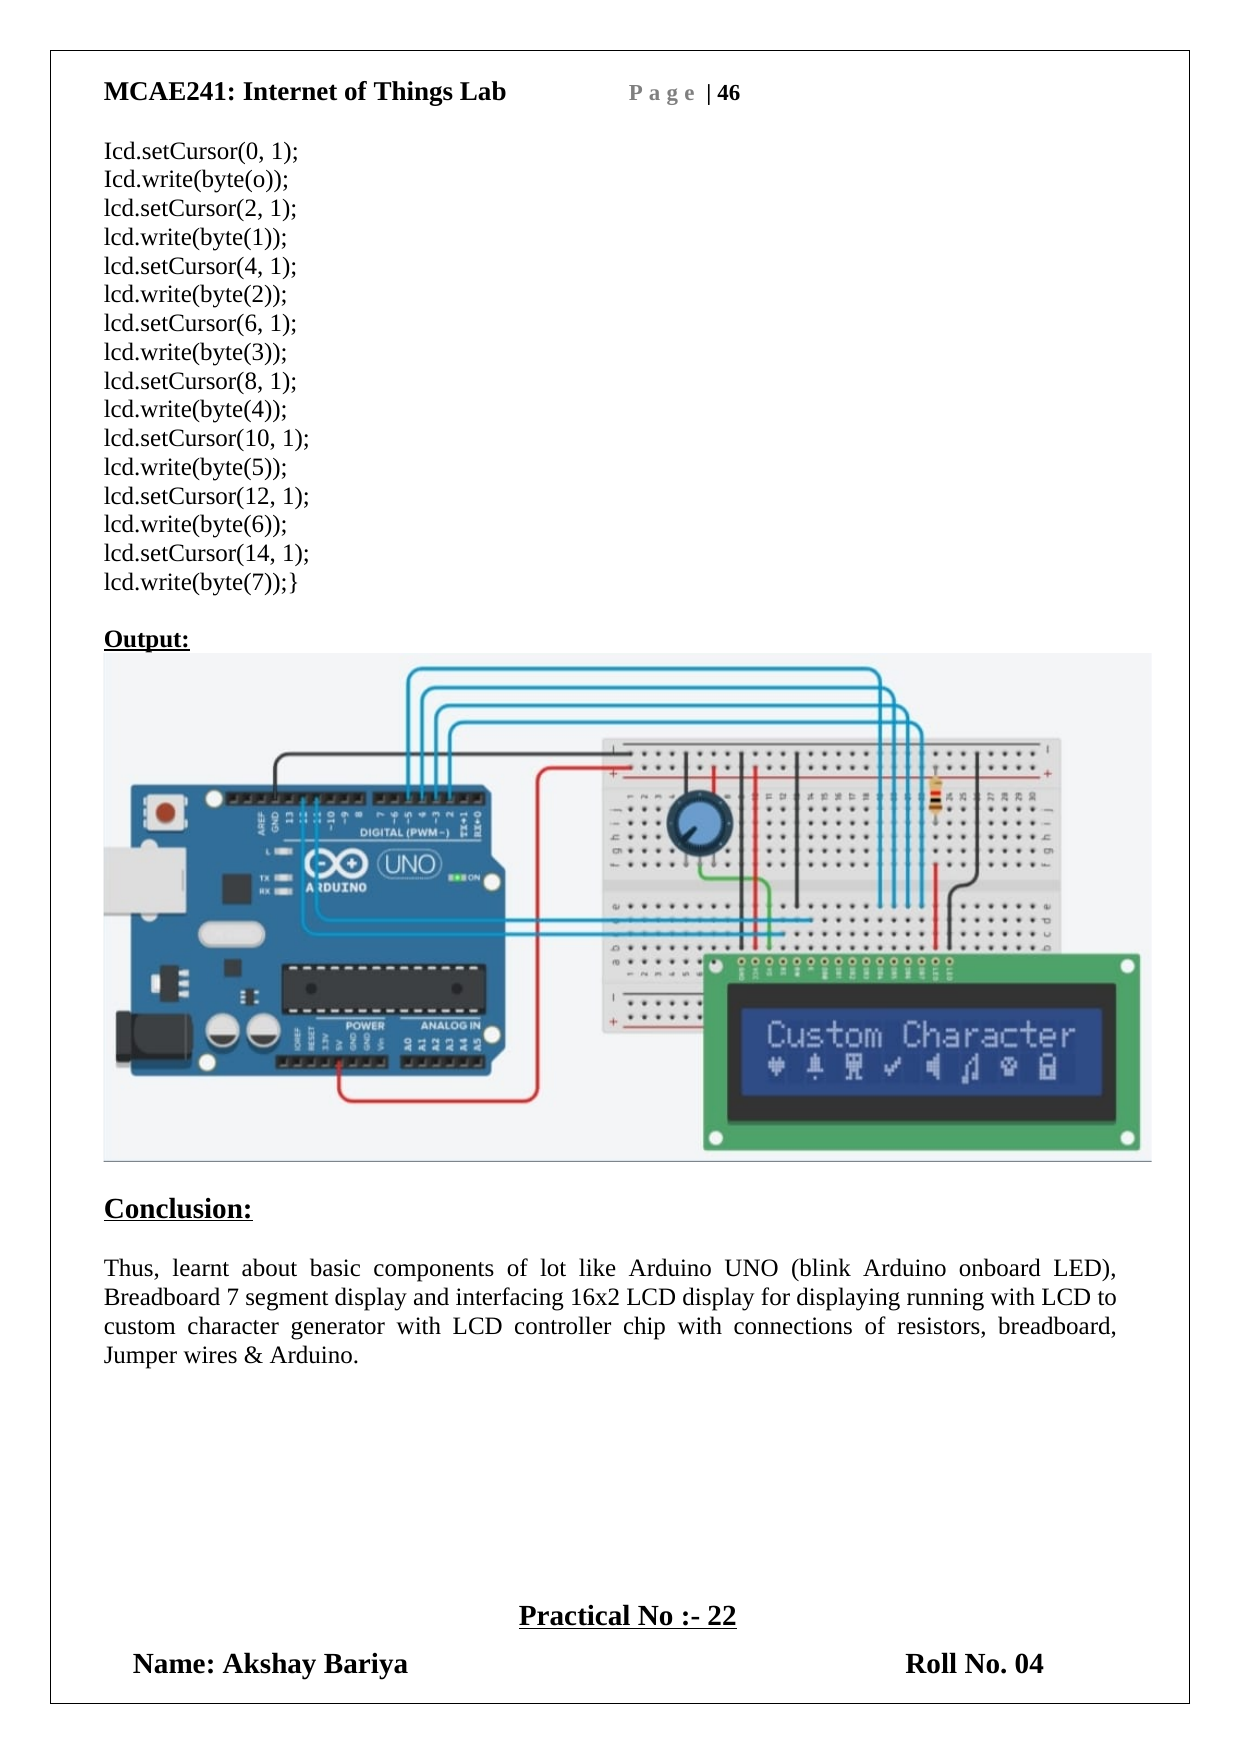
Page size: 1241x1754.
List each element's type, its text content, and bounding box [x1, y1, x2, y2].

text lcd.write(byte(1)); [103, 222, 1117, 251]
text lcd.setCursor(8, 1); [103, 366, 1117, 394]
text lcd.setCursor(12, 1); [103, 481, 1117, 509]
text lcd.write(byte(5)); [103, 452, 1117, 481]
text lcd.write(byte(3)); [103, 337, 1117, 366]
text Icd.setCursor(0, 1); [103, 136, 1117, 164]
text lcd.setCursor(6, 1); [103, 308, 1117, 337]
text Practical No :- 22 [103, 1598, 1152, 1632]
text Output: [103, 624, 1117, 653]
text lcd.setCursor(4, 1); [103, 251, 1117, 279]
text lcd.write(byte(2)); [103, 279, 1117, 308]
text lcd.setCursor(2, 1); [103, 193, 1117, 222]
text lcd.write(byte(6)); [103, 509, 1117, 538]
text Icd.write(byte(o)); [103, 164, 1117, 193]
text Conclusion: [103, 1191, 1117, 1224]
text lcd.setCursor(10, 1); [103, 423, 1117, 452]
picture [103, 653, 1152, 1162]
text lcd.write(byte(4)); [103, 394, 1117, 423]
text lcd.setCursor(14, 1); [103, 538, 1117, 567]
text lcd.write(byte(7));} [103, 567, 1117, 596]
text Thus, learnt about basic components of lot like Arduino UNO (blink Arduino onboard LED), Breadboard 7 segment display and interfacing 16x2 LCD display for displaying running with LCD to custom character generator with LCD controller chip with connections of resistors, breadboard, Jumper wires & Arduino. [103, 1253, 1117, 1368]
